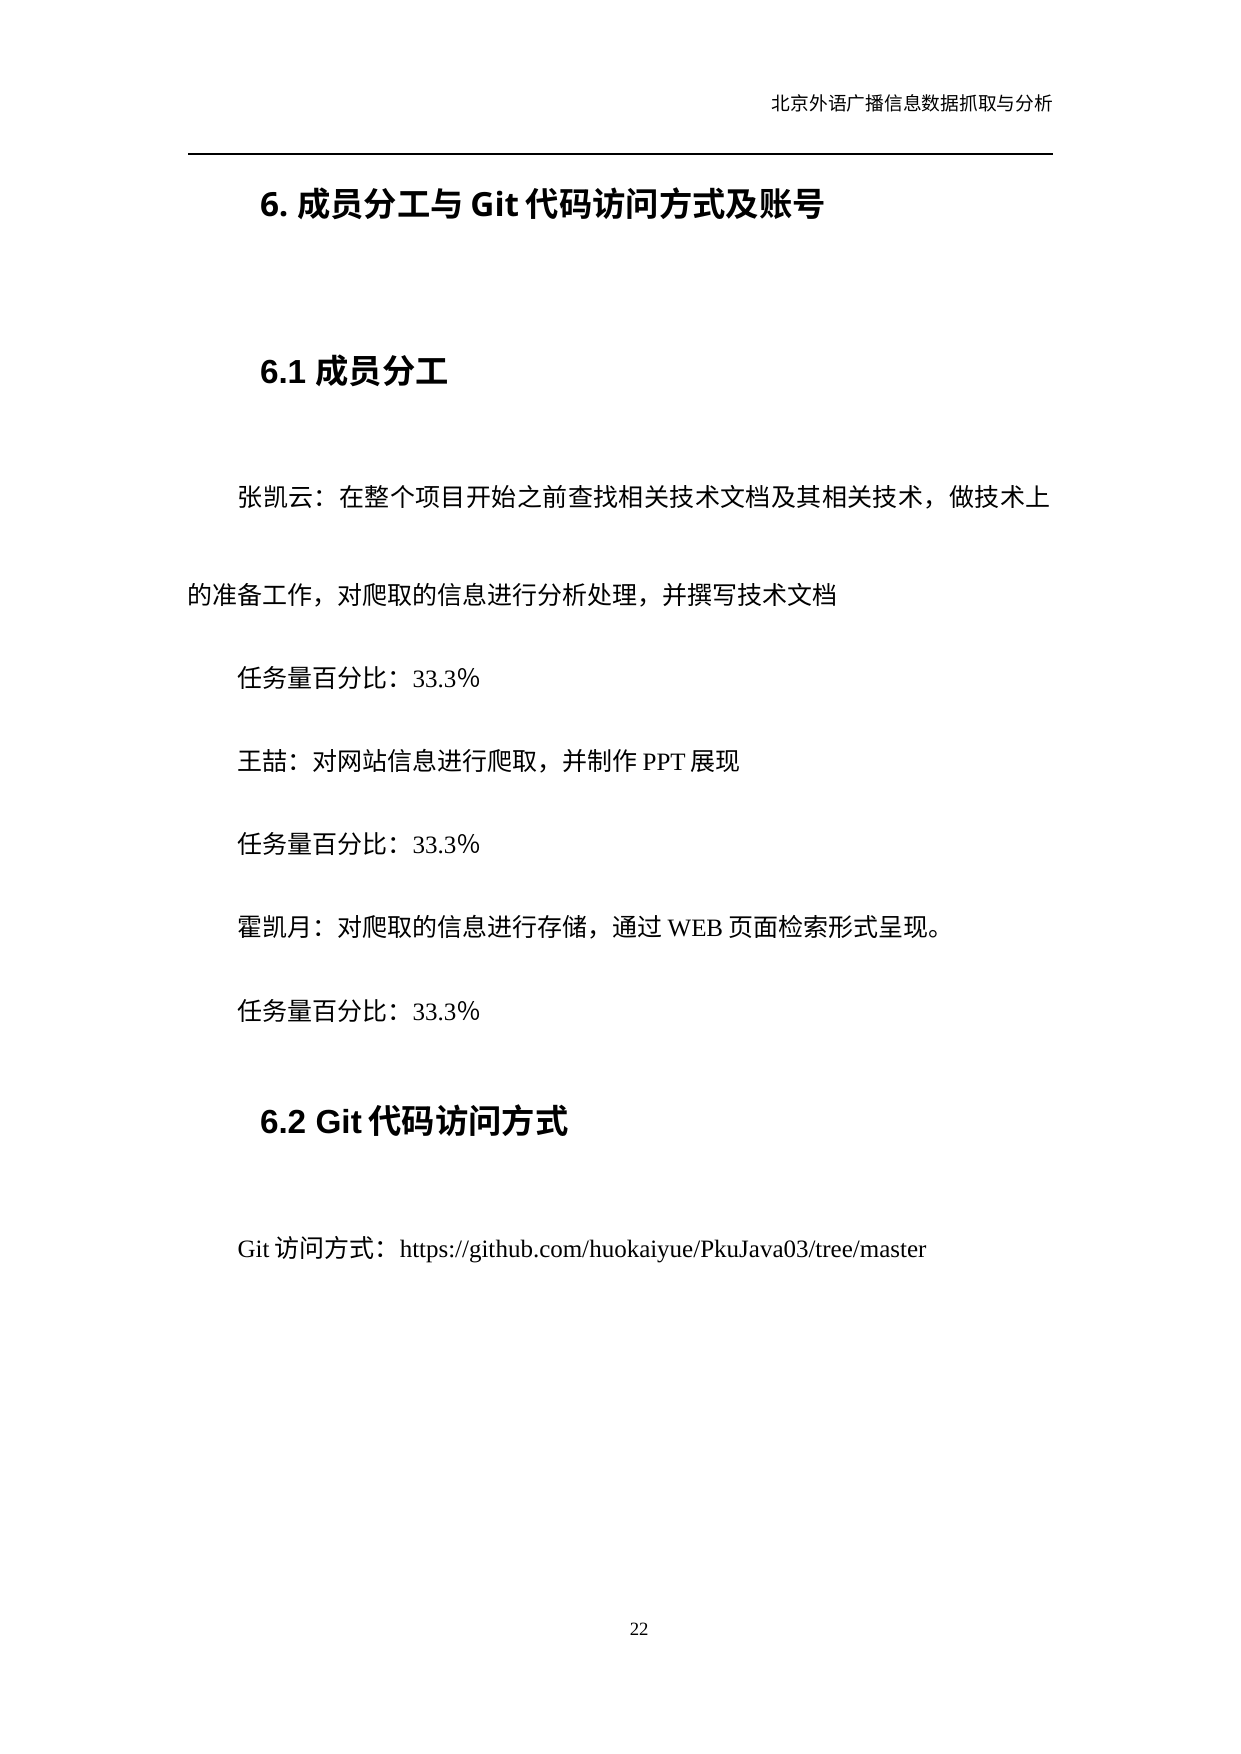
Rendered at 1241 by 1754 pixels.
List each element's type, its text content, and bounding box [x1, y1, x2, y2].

text Git访问方式：https://github.com/huokaiyue/PkuJava03/tree/master [187, 1214, 1053, 1279]
subtitle 成员分工 [187, 337, 1053, 402]
text 任务量百分比：33.3％ [187, 977, 1053, 1042]
text 王喆：对网站信息进行爬取，并制作PPT展现 [187, 727, 1053, 792]
text 任务量百分比：33.3％ [187, 644, 1053, 709]
text 张凯云：在整个项目开始之前查找相关技术文档及其相关技术，做技术上的准备工作，对爬取的信息进行分析处理，并撰写技术文档 [187, 463, 1053, 626]
subtitle 成员分工与Git代码访问方式及账号 [187, 169, 1053, 234]
subtitle Git代码访问方式 [187, 1087, 1053, 1152]
text 任务量百分比：33.3％ [187, 810, 1053, 875]
text 霍凯月：对爬取的信息进行存储，通过WEB页面检索形式呈现。 [187, 893, 1053, 958]
